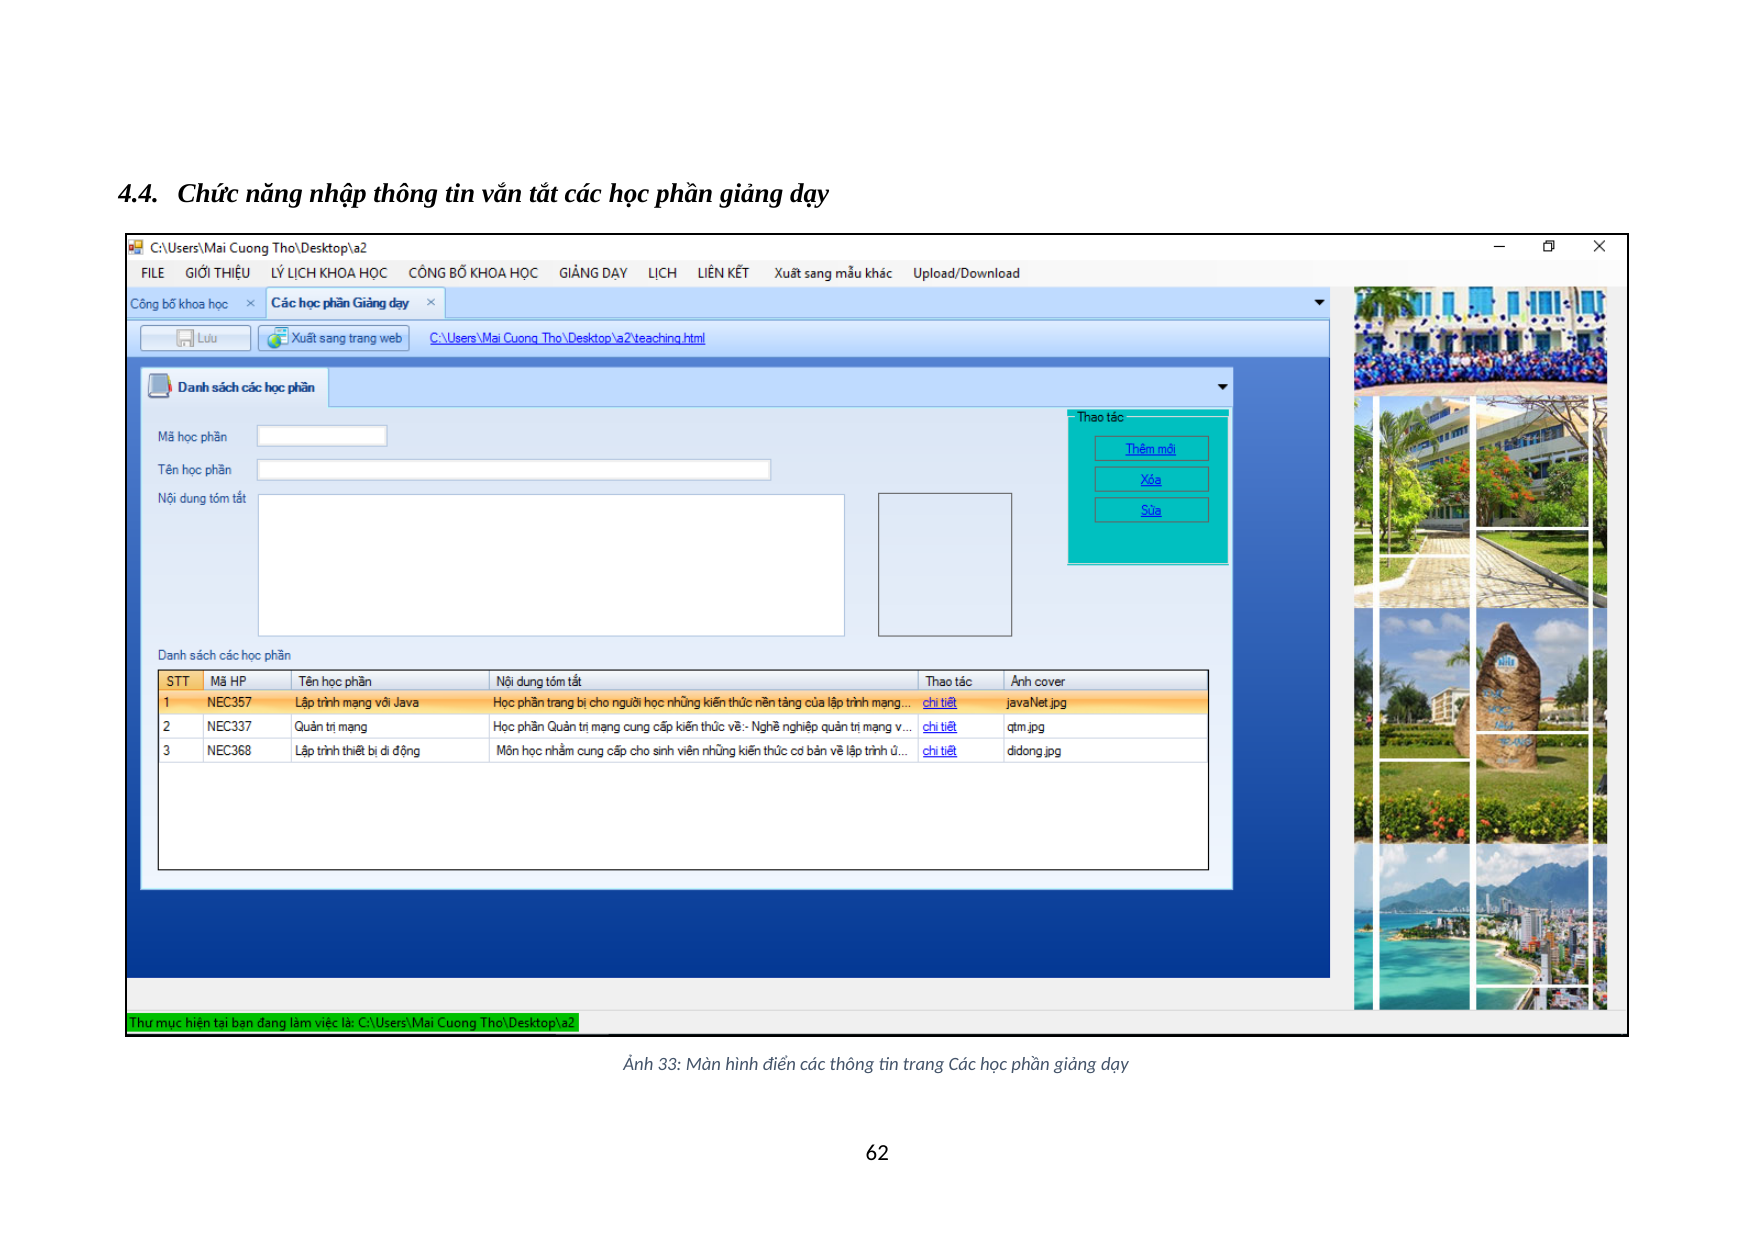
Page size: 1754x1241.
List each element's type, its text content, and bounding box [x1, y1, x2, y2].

list Chức năng nhập thông tin vắn tắt các học phần giảng dạy [118, 177, 1636, 208]
picture [127, 235, 1627, 1035]
text Ảnh 33: Màn hình điển các thông tin trang Các học phần giảng dạy [118, 1053, 1636, 1076]
